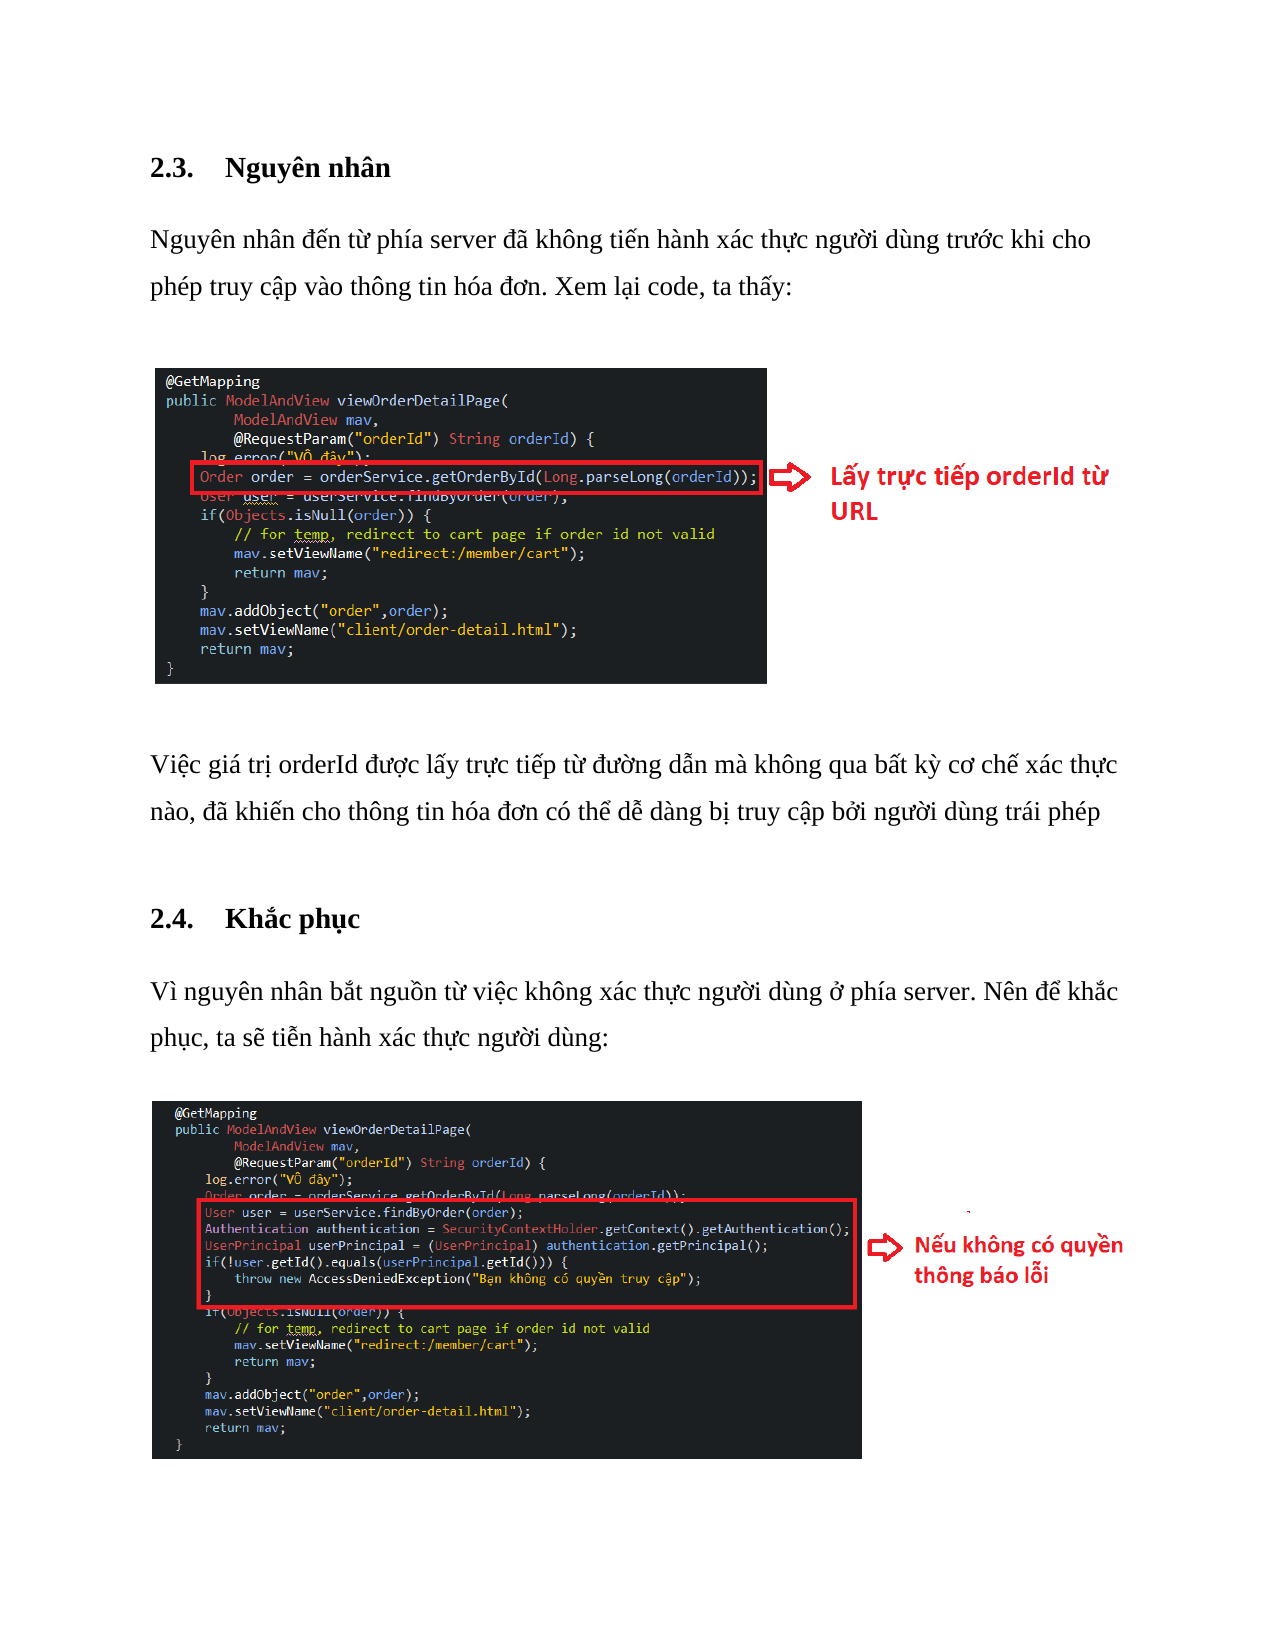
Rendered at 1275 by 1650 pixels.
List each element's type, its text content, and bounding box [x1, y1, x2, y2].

subtitle Khắc phục [150, 902, 1052, 935]
text Vì nguyên nhân bắt nguồn từ việc không xác thực người dùng ở phía server. Nên để khắc phục, ta sẽ tiễn hành xác thực người dùng: [150, 974, 1125, 1052]
text Nguyên nhân đến từ phía server đã không tiến hành xác thực người dùng trước khi cho phép truy cập vào thông tin hóa đơn. Xem lại code, ta thấy: [150, 223, 1125, 301]
picture [150, 1099, 1125, 1459]
picture [150, 363, 1125, 686]
text Việc giá trị orderId được lấy trực tiếp từ đường dẫn mà không qua bất kỳ cơ chế xác thực nào, đã khiến cho thông tin hóa đơn có thể dễ dàng bị truy cập bởi người dùng trái phép [150, 748, 1125, 826]
subtitle Nguyên nhân [150, 150, 1052, 183]
